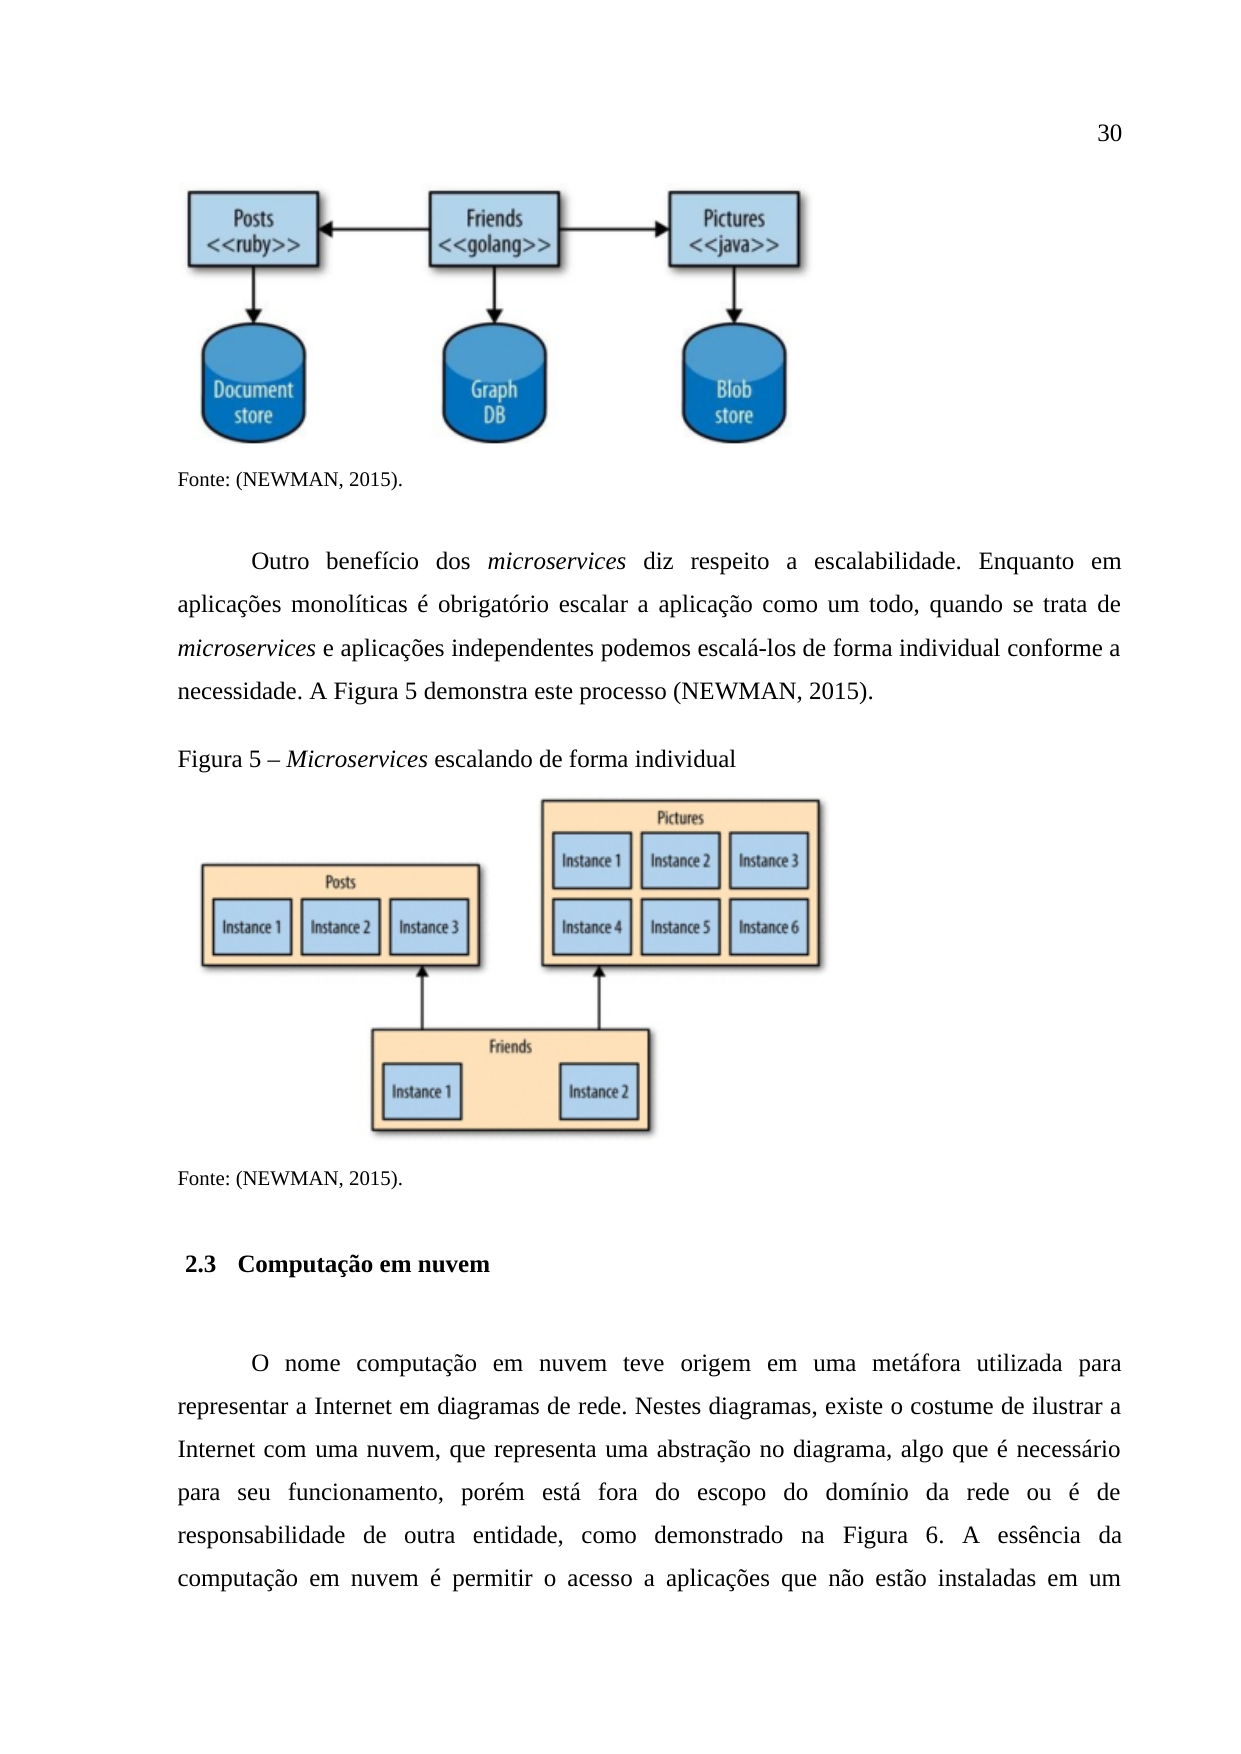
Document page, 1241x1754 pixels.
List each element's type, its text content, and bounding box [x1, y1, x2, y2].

text Fonte: . [177, 467, 1122, 491]
text Outro benefício dos microservices diz respeito a escalabilidade. Enquanto em aplicações monolíticas é obrigatório escalar a aplicação como um todo, quando se trata de microservices e aplicações independentes podemos escalá-los de forma individual conforme a necessidade. A Figura 5 demonstra este processo . [177, 546, 1122, 704]
picture [177, 177, 815, 456]
text Fonte: . [177, 1166, 1122, 1190]
picture [177, 787, 848, 1155]
text Computação em nuvem [185, 1249, 1122, 1278]
text Figura 5 – Microservices escalando de forma individual [177, 744, 1122, 773]
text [177, 1348, 1122, 1592]
